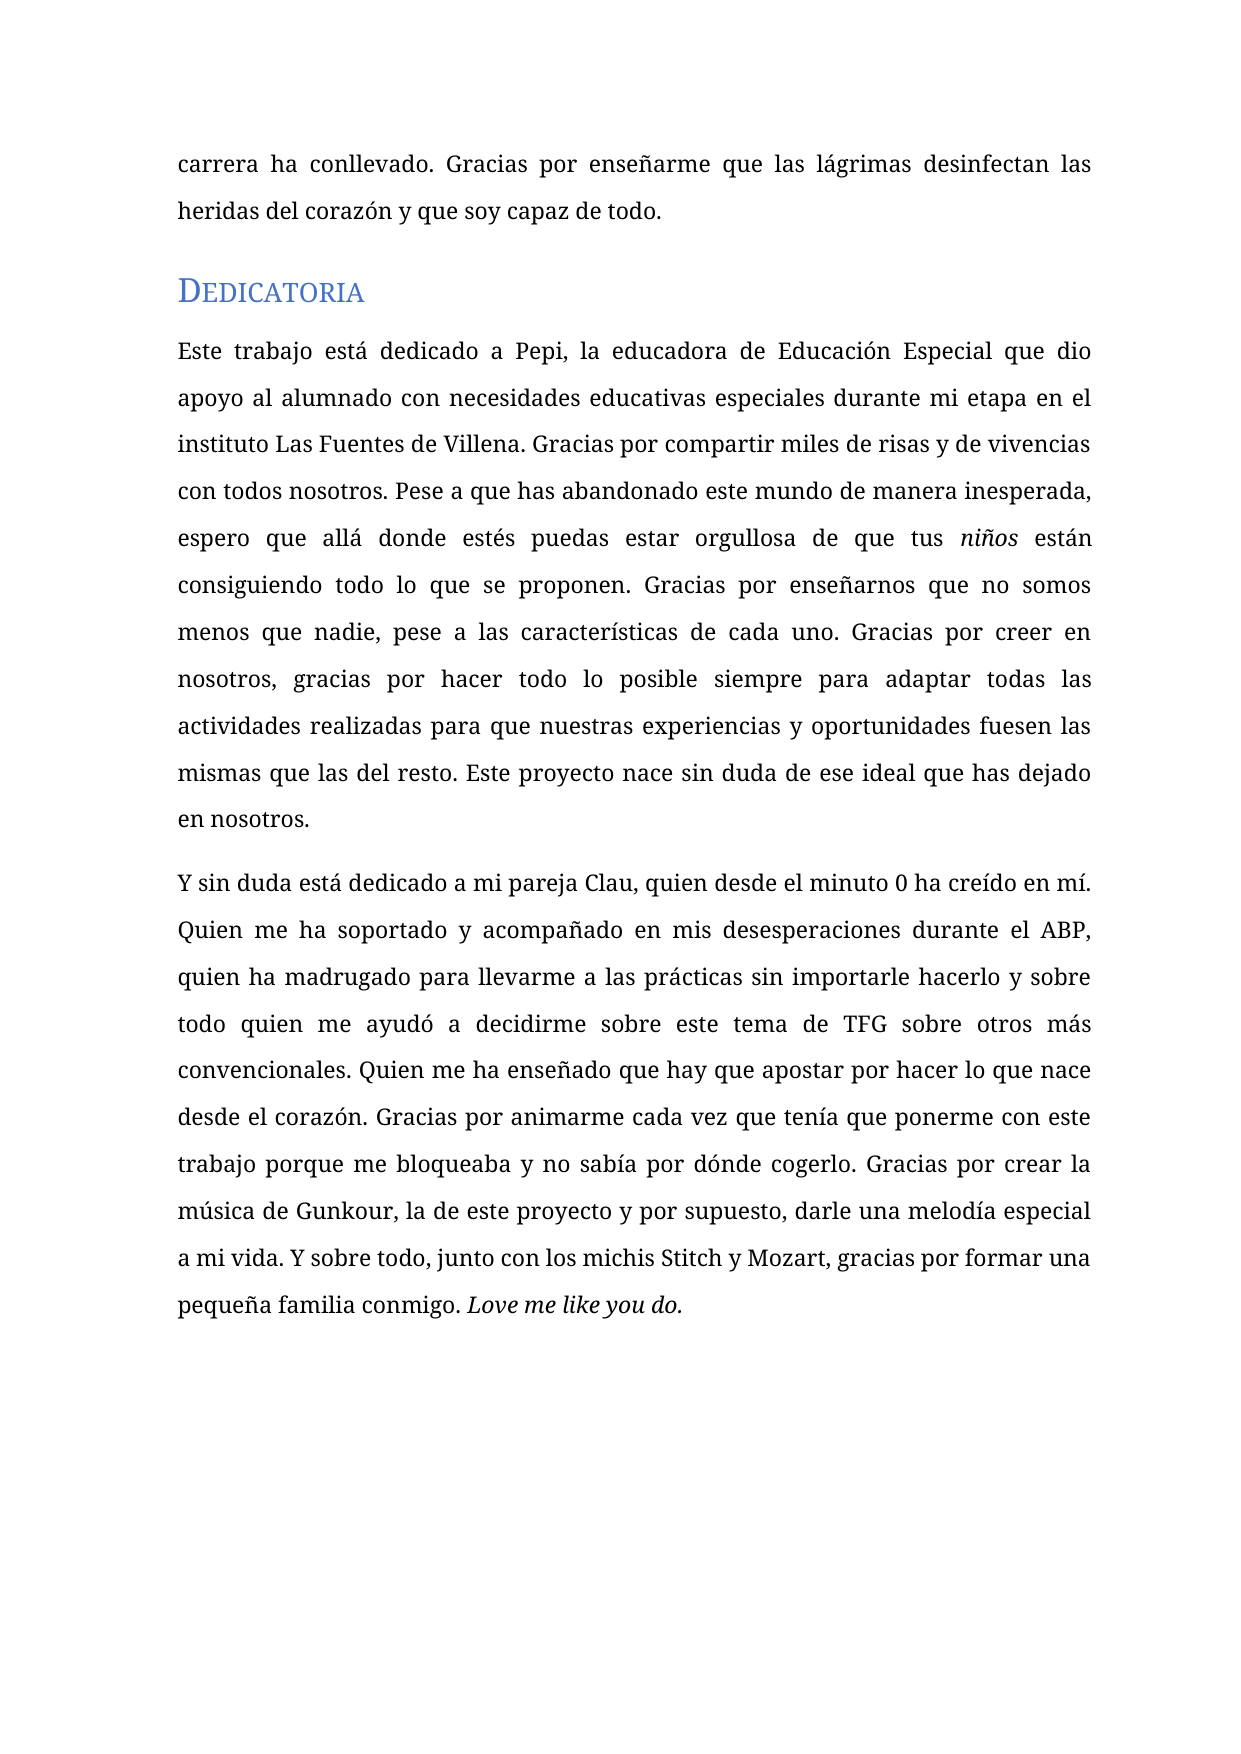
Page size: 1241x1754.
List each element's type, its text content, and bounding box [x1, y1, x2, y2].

text Y sin duda está dedicado a mi pareja Clau, quien desde el minuto 0 ha creído en mí. Quien me ha soportado y acompañado en mis desesperaciones durante el ABP, quien ha madrugado para llevarme a las prácticas sin importarle hacerlo y sobre todo quien me ayudó a decidirme sobre este tema de TFG sobre otros más convencionales. Quien me ha enseñado que hay que apostar por hacer lo que nace desde el corazón. Gracias por animarme cada vez que tenía que ponerme con este trabajo porque me bloqueaba y no sabía por dónde cogerlo. Gracias por crear la música de Gunkour, la de este proyecto y por supuesto, darle una melodía especial a mi vida. Y sobre todo, junto con los michis Stitch y Mozart, gracias por formar una pequeña familia conmigo. Love me like you do. [177, 867, 1092, 1320]
text Dedicatoria [177, 266, 1092, 312]
text Este trabajo está dedicado a Pepi, la educadora de Educación Especial que dio apoyo al alumnado con necesidades educativas especiales durante mi etapa en el instituto Las Fuentes de Villena. Gracias por compartir miles de risas y de vivencias con todos nosotros. Pese a que has abandonado este mundo de manera inesperada, espero que allá donde estés puedas estar orgullosa de que tus niños están consiguiendo todo lo que se proponen. Gracias por enseñarnos que no somos menos que nadie, pese a las características de cada uno. Gracias por creer en nosotros, gracias por hacer todo lo posible siempre para adaptar todas las actividades realizadas para que nuestras experiencias y oportunidades fuesen las mismas que las del resto. Este proyecto nace sin duda de ese ideal que has dejado en nosotros. [177, 334, 1092, 834]
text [177, 148, 1092, 226]
